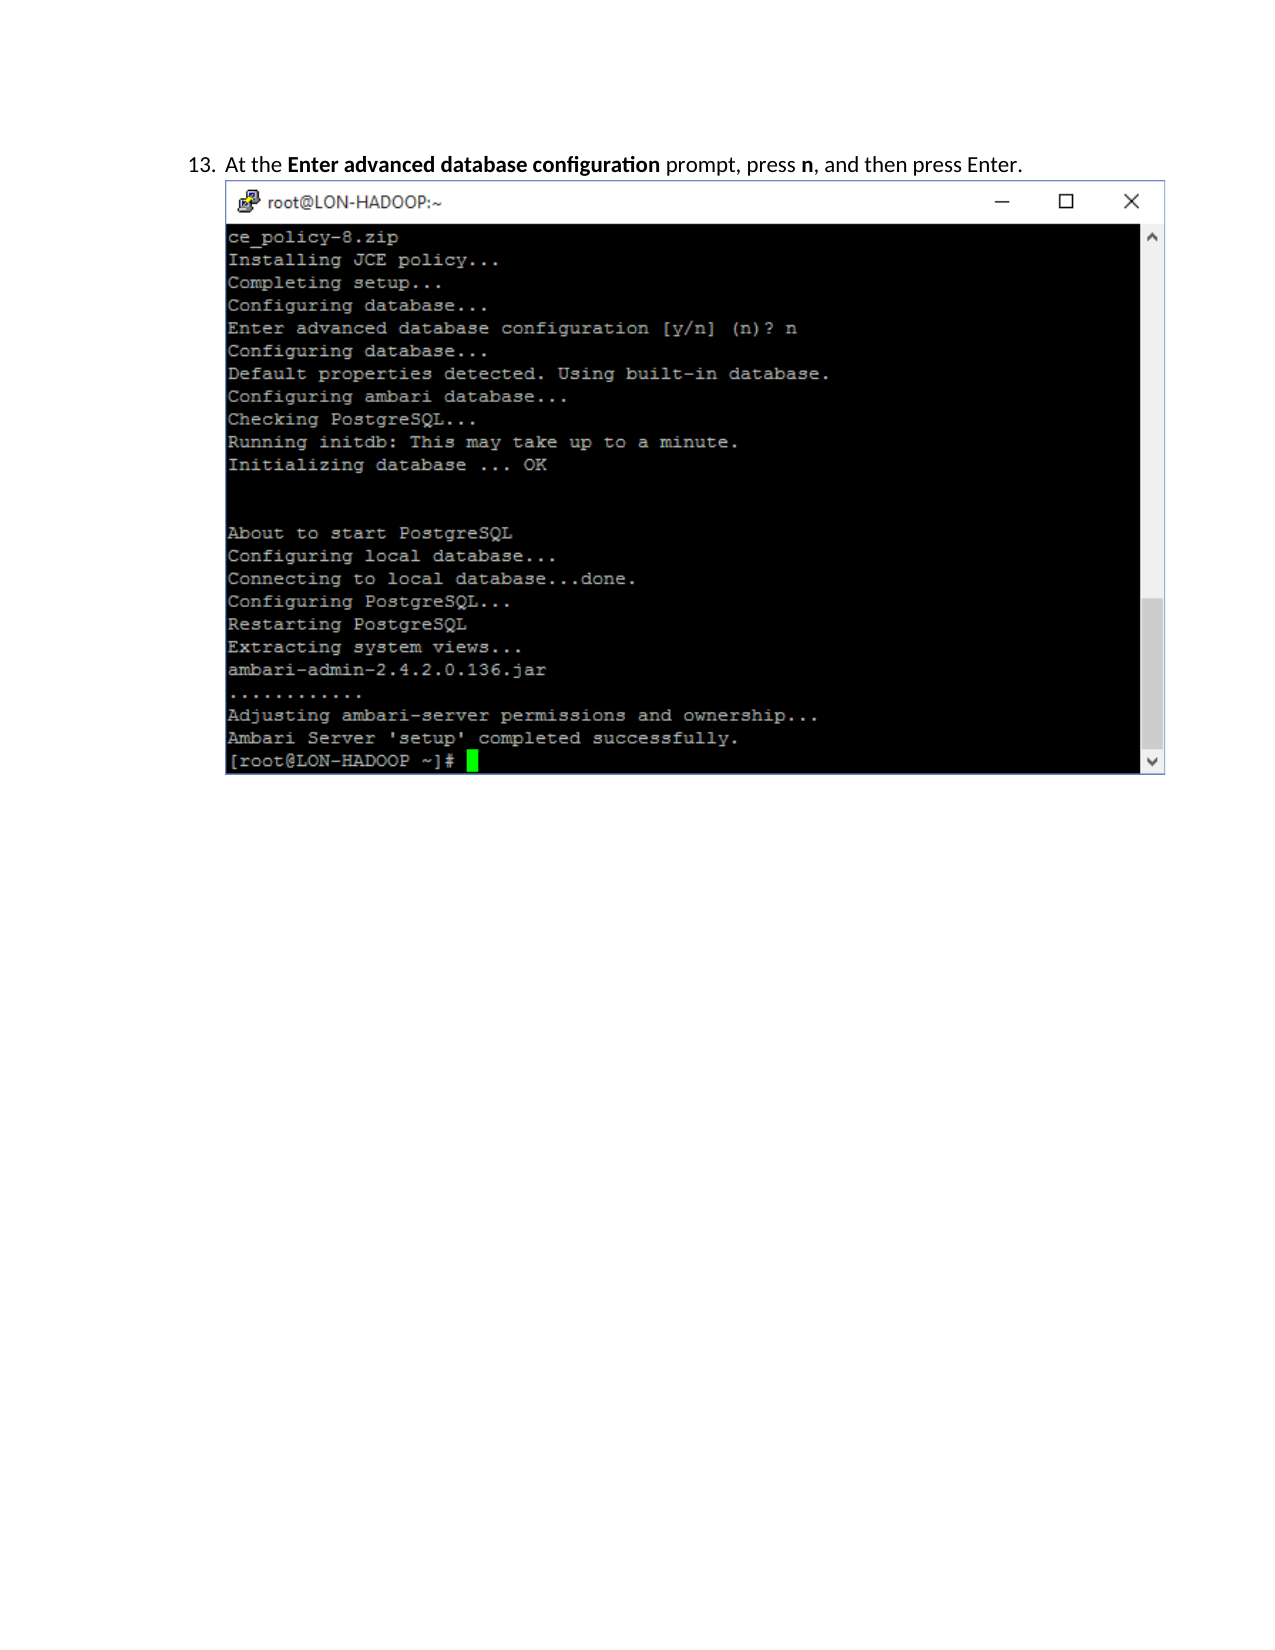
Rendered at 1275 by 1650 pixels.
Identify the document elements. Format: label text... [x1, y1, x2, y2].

list At the Enter advanced database configuration prompt, press n, and then press Enter. [187, 150, 1125, 178]
picture [225, 180, 1166, 775]
